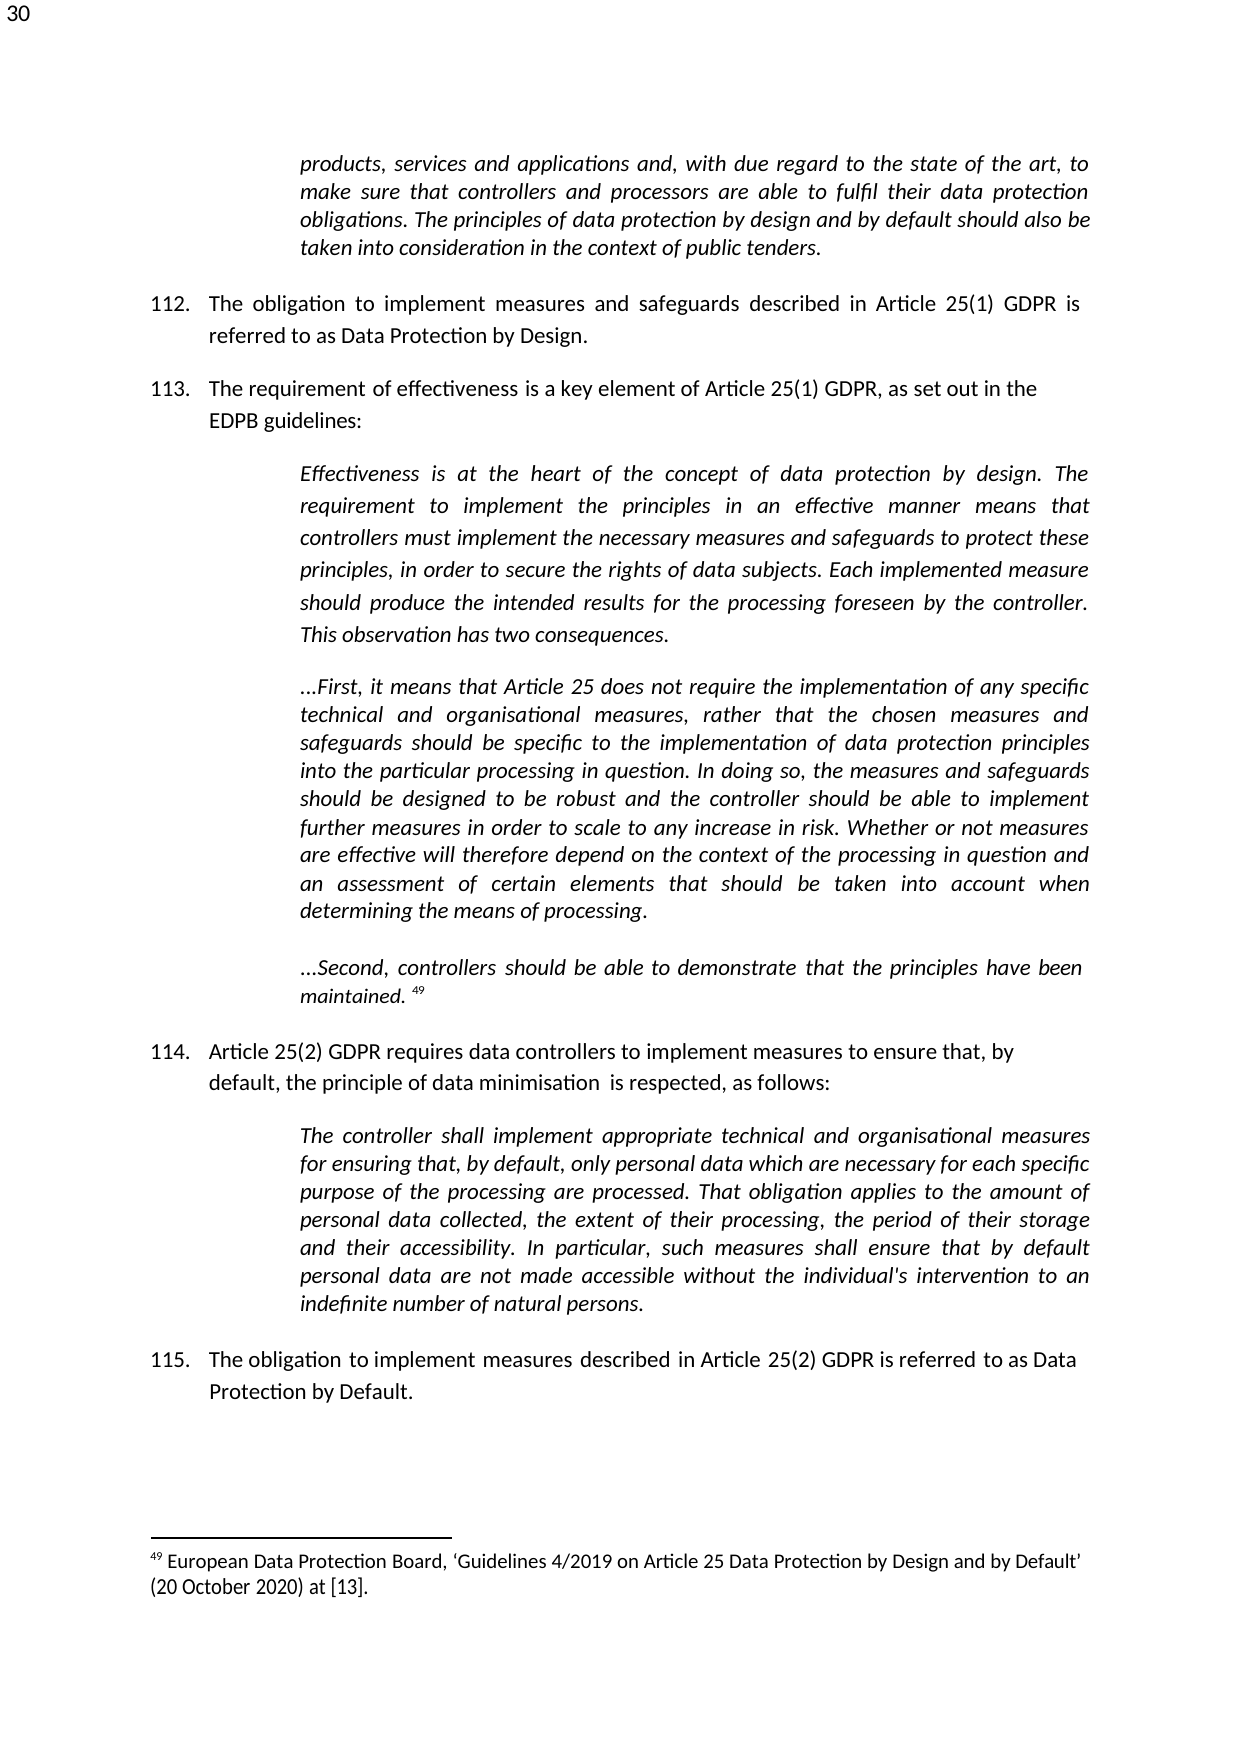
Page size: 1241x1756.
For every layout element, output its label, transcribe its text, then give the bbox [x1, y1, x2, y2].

text products, services and applications and, with due regard to the state of the art, to make sure that controllers and processors are able to fulfil their data protection obligations. The principles of data protection by design and by default should also be taken into consideration in the context of public tenders. [300, 149, 1091, 261]
list The requirement of effectiveness is a key element of Article 25(1) GDPR, as set out in the EDPB guidelines: [150, 374, 1089, 434]
text (20 October 2020) at [13]. [150, 1573, 1152, 1600]
text maintained. 49 [300, 983, 1152, 1008]
text 49 European Data Protection Board, ‘Guidelines 4/2019 on Article 25 Data Protection by Design and by Default’ [150, 1549, 1152, 1573]
text The controller shall implement appropriate technical and organisational measures for ensuring that, by default, only personal data which are necessary for each specific purpose of the processing are processed. That obligation applies to the amount of personal data collected, the extent of their processing, the period of their storage and their accessibility. In particular, such measures shall ensure that by default personal data are not made accessible without the individual's intervention to an indefinite number of natural persons. [299, 1121, 1091, 1317]
list The obligation to implement measures and safeguards described in Article 25(1) GDPR is referred to as Data Protection by Design. [150, 289, 1090, 349]
list The obligation to implement measures described in Article 25(2) GDPR is referred to as Data Protection by Default. [150, 1346, 1090, 1405]
list Article 25(2) GDPR requires data controllers to implement measures to ensure that, by default, the principle of data minimisation is respected, as follows: [150, 1037, 1089, 1097]
text Effectiveness is at the heart of the concept of data protection by design. The requirement to implement the principles in an effective manner means that controllers must implement the necessary measures and safeguards to protect these principles, in order to secure the rights of data subjects. Each implemented measure should produce the intended results for the processing foreseen by the controller. This observation has two consequences. [300, 459, 1091, 648]
text ...First, it means that Article 25 does not require the implementation of any specific technical and organisational measures, rather that the chosen measures and safeguards should be specific to the implementation of data protection principles into the particular processing in question. In doing so, the measures and safeguards should be designed to be robust and the controller should be able to implement further measures in order to scale to any increase in risk. Whether or not measures are effective will therefore depend on the context of the processing in question and an assessment of certain elements that should be taken into account when determining the means of processing. [300, 672, 1091, 925]
text ...Second, controllers should be able to demonstrate that the principles have been [300, 953, 1152, 981]
